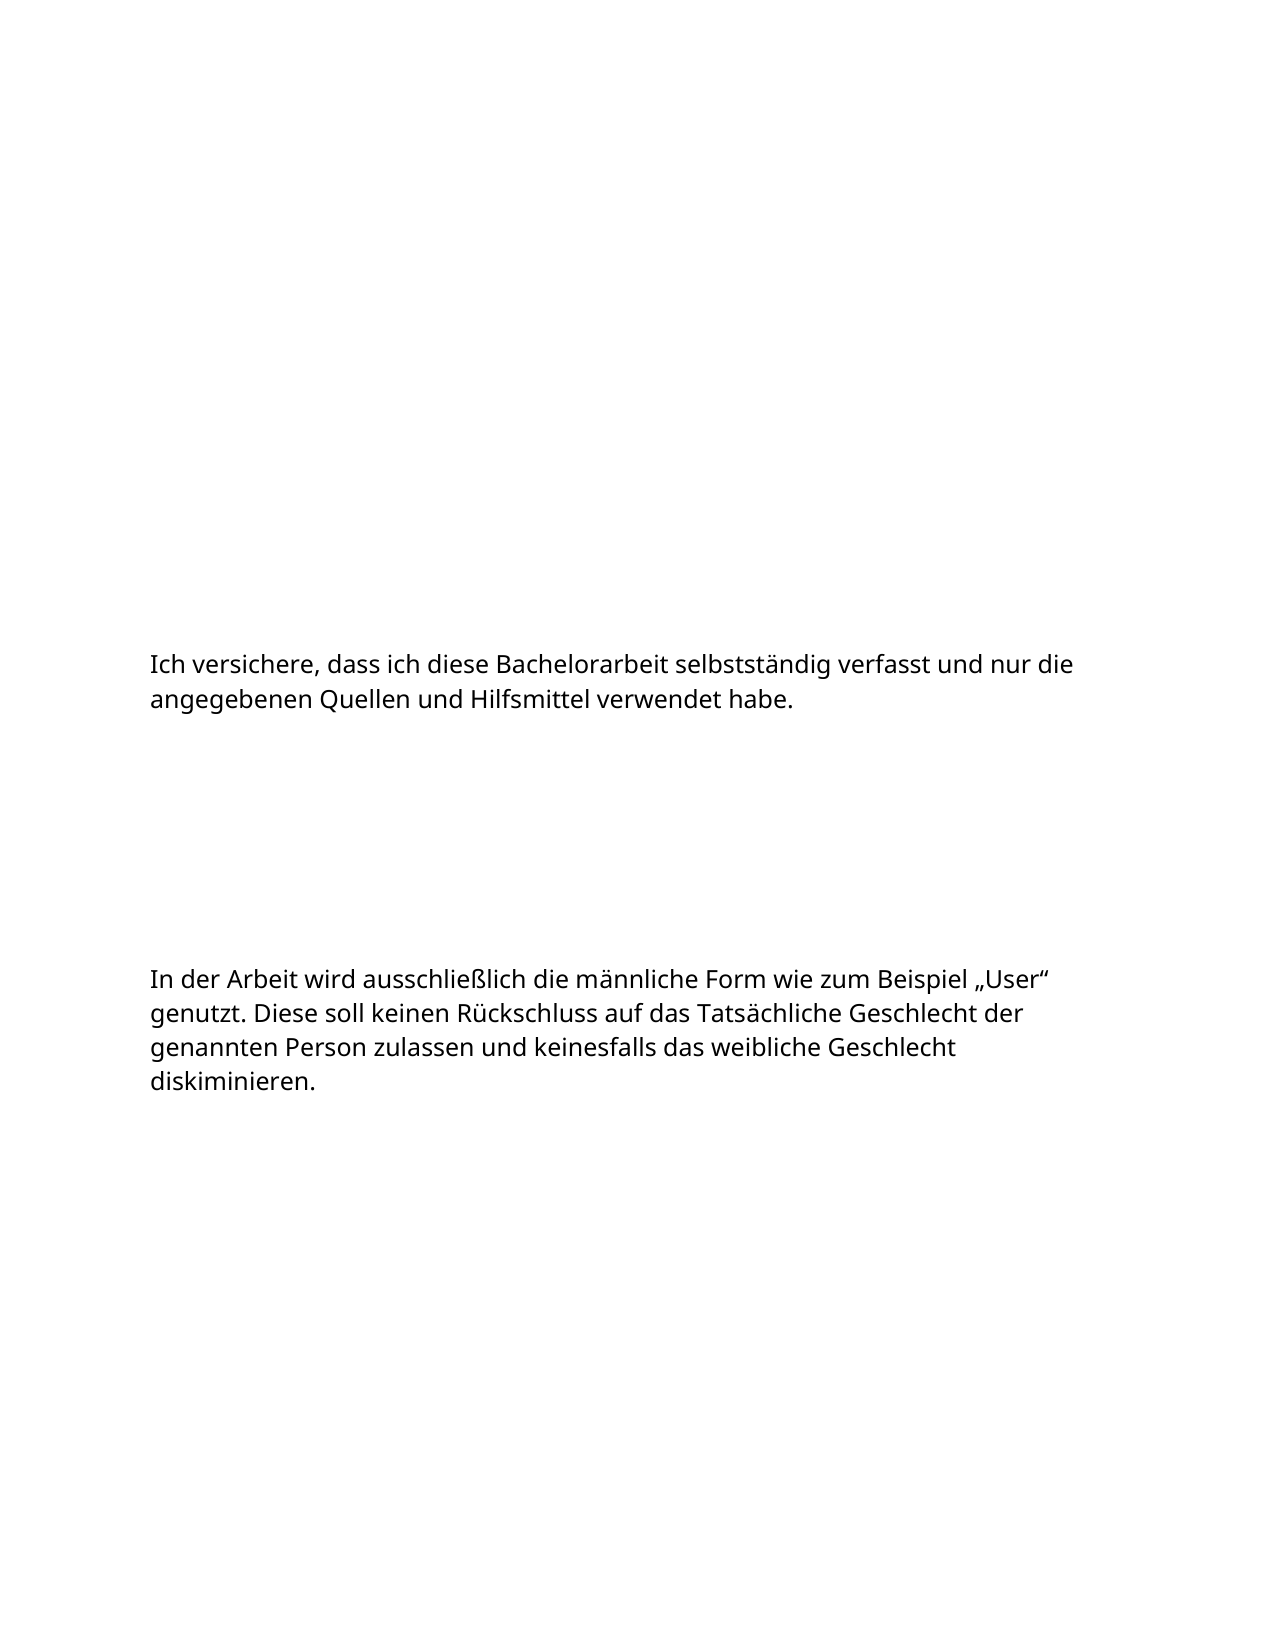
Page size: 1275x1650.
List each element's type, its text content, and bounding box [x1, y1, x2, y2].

text Ich versichere, dass ich diese Bachelorarbeit selbstständig verfasst und nur die angegebenen Quellen und Hilfsmittel verwendet habe. [150, 647, 1125, 715]
text In der Arbeit wird ausschließlich die männliche Form wie zum Beispiel „User“ genutzt. Diese soll keinen Rückschluss auf das Tatsächliche Geschlecht der genannten Person zulassen und keinesfalls das weibliche Geschlecht diskiminieren. [150, 962, 1125, 1098]
